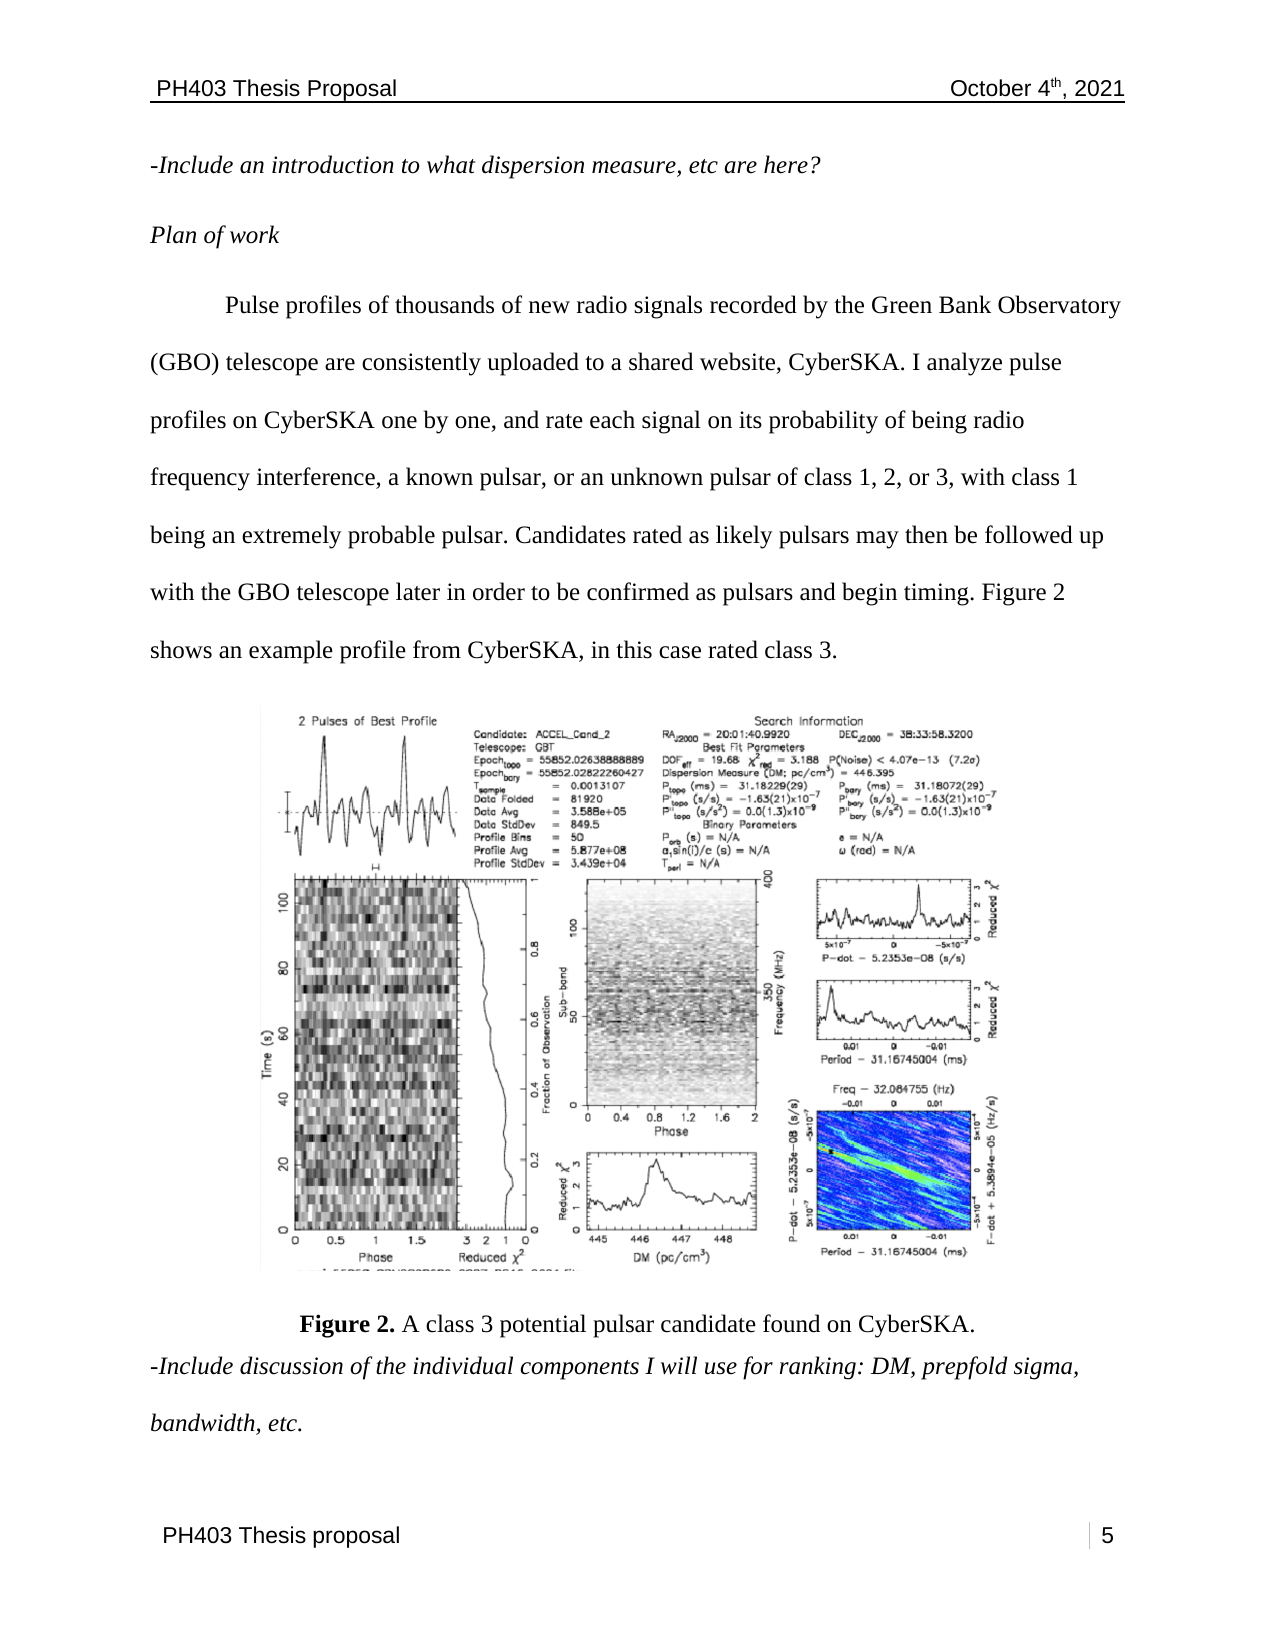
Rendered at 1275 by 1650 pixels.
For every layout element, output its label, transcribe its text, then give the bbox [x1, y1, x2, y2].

text -Include discussion of the individual components I will use for ranking: DM, prepfold sigma, bandwidth, etc. [150, 1351, 1125, 1437]
text Figure 2. A class 3 potential pulsar candidate found on CyberSKA. [150, 1309, 1125, 1338]
text -Include an introduction to what dispersion measure, etc are here? [150, 150, 1125, 179]
picture [260, 705, 1015, 1271]
text Plan of work [150, 220, 1125, 249]
text Pulse profiles of thousands of new radio signals recorded by the Green Bank Observatory (GBO) telescope are consistently uploaded to a shared website, CyberSKA. I analyze pulse profiles on CyberSKA one by one, and rate each signal on its probability of being radio frequency interference, a known pulsar, or an unknown pulsar of class 1, 2, or 3, with class 1 being an extremely probable pulsar. Candidates rated as likely pulsars may then be followed up with the GBO telescope later in order to be confirmed as pulsars and begin timing. Figure 2 shows an example profile from CyberSKA, in this case rated class 3. [150, 290, 1125, 664]
